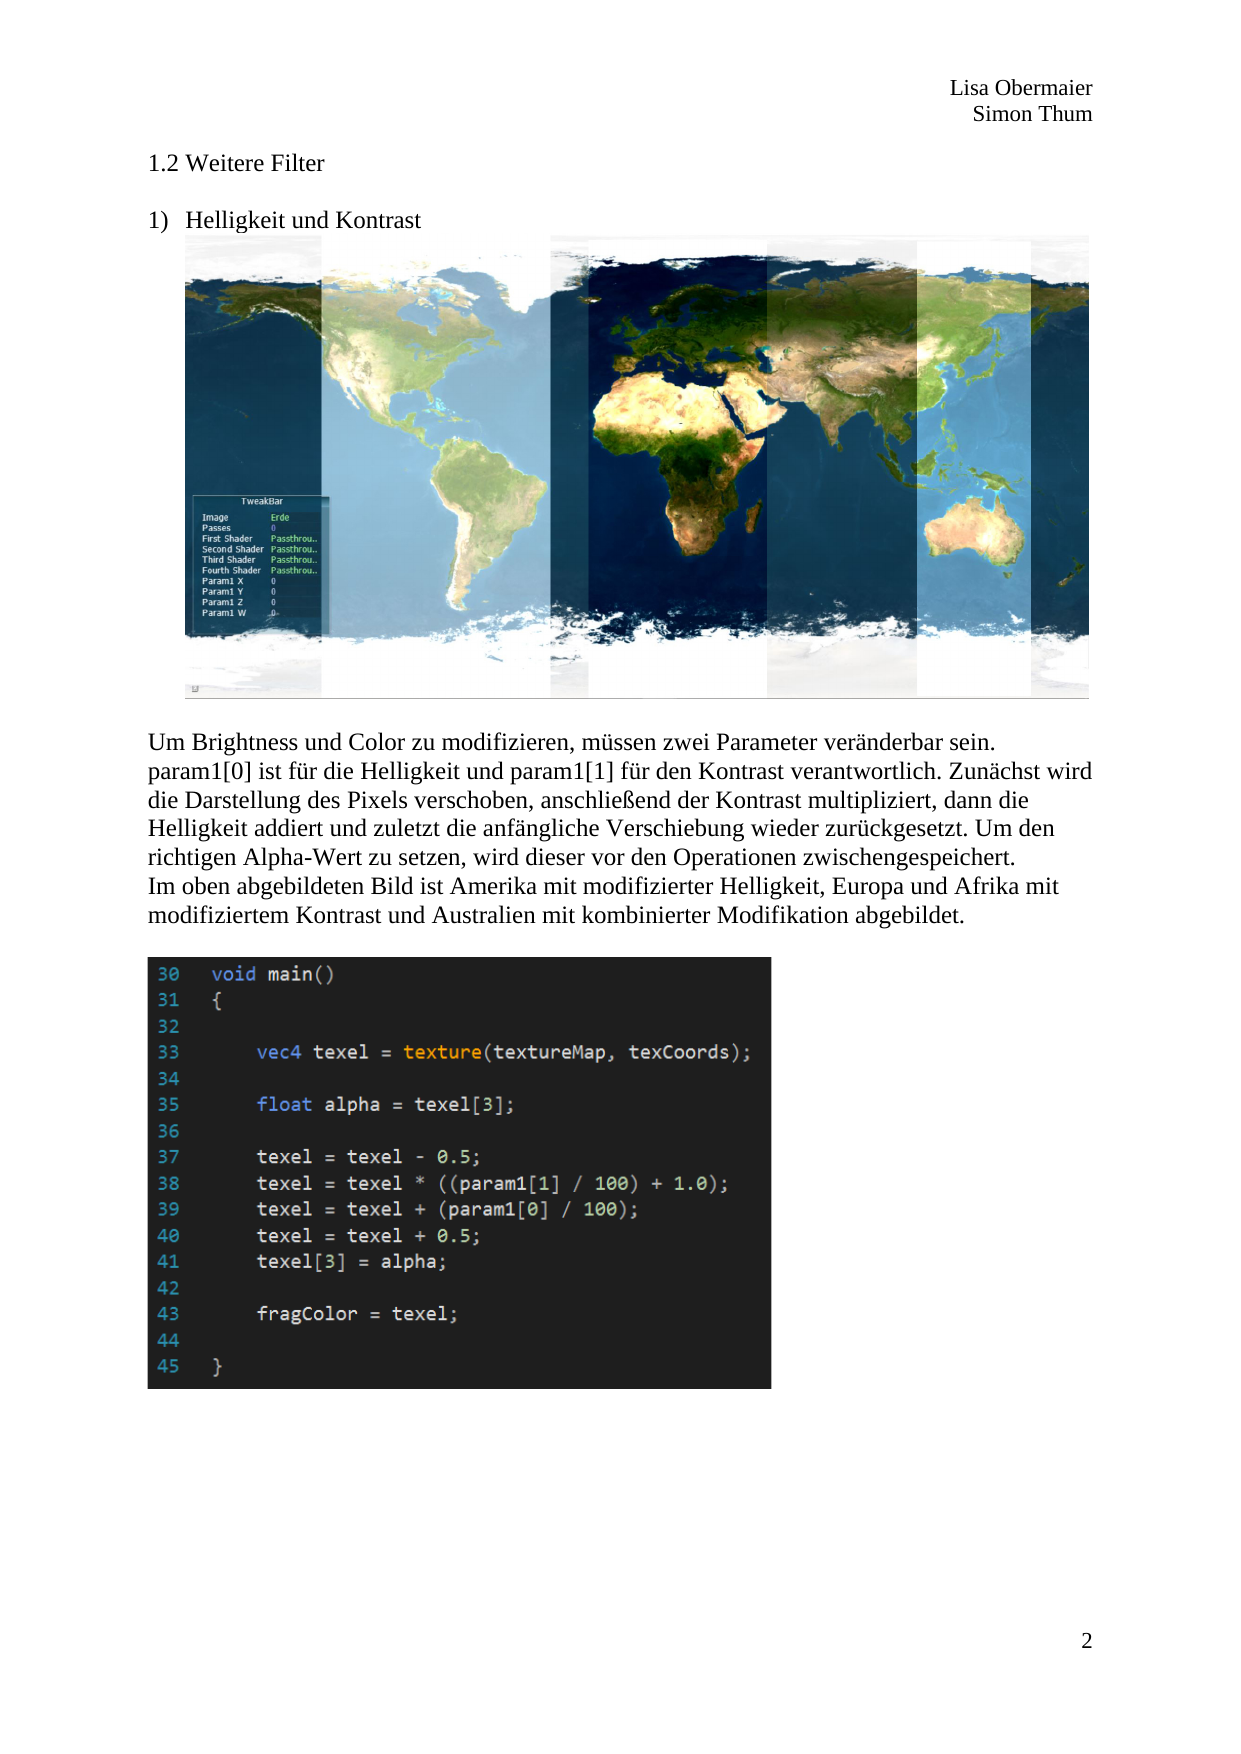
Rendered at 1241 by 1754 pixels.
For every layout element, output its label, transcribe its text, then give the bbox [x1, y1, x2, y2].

picture [147, 957, 772, 1389]
text Im oben abgebildeten Bild ist Amerika mit modifizierter Helligkeit, Europa und Afrika mit modifiziertem Kontrast und Australien mit kombinierter Modifikation abgebildet. [148, 871, 1093, 928]
text Um Brightness und Color zu modifizieren, müssen zwei Parameter veränderbar sein. param1[0] ist für die Helligkeit und param1[1] für den Kontrast verantwortlich. Zunächst wird die Darstellung des Pixels verschoben, anschließend der Kontrast multipliziert, dann die Helligkeit addiert und zuletzt die anfängliche Verschiebung wieder zurückgesetzt. Um den richtigen Alpha-Wert zu setzen, wird dieser vor den Operationen zwischengespeichert. [148, 727, 1093, 871]
picture [185, 233, 1089, 699]
list Weitere Filter [148, 148, 1093, 176]
